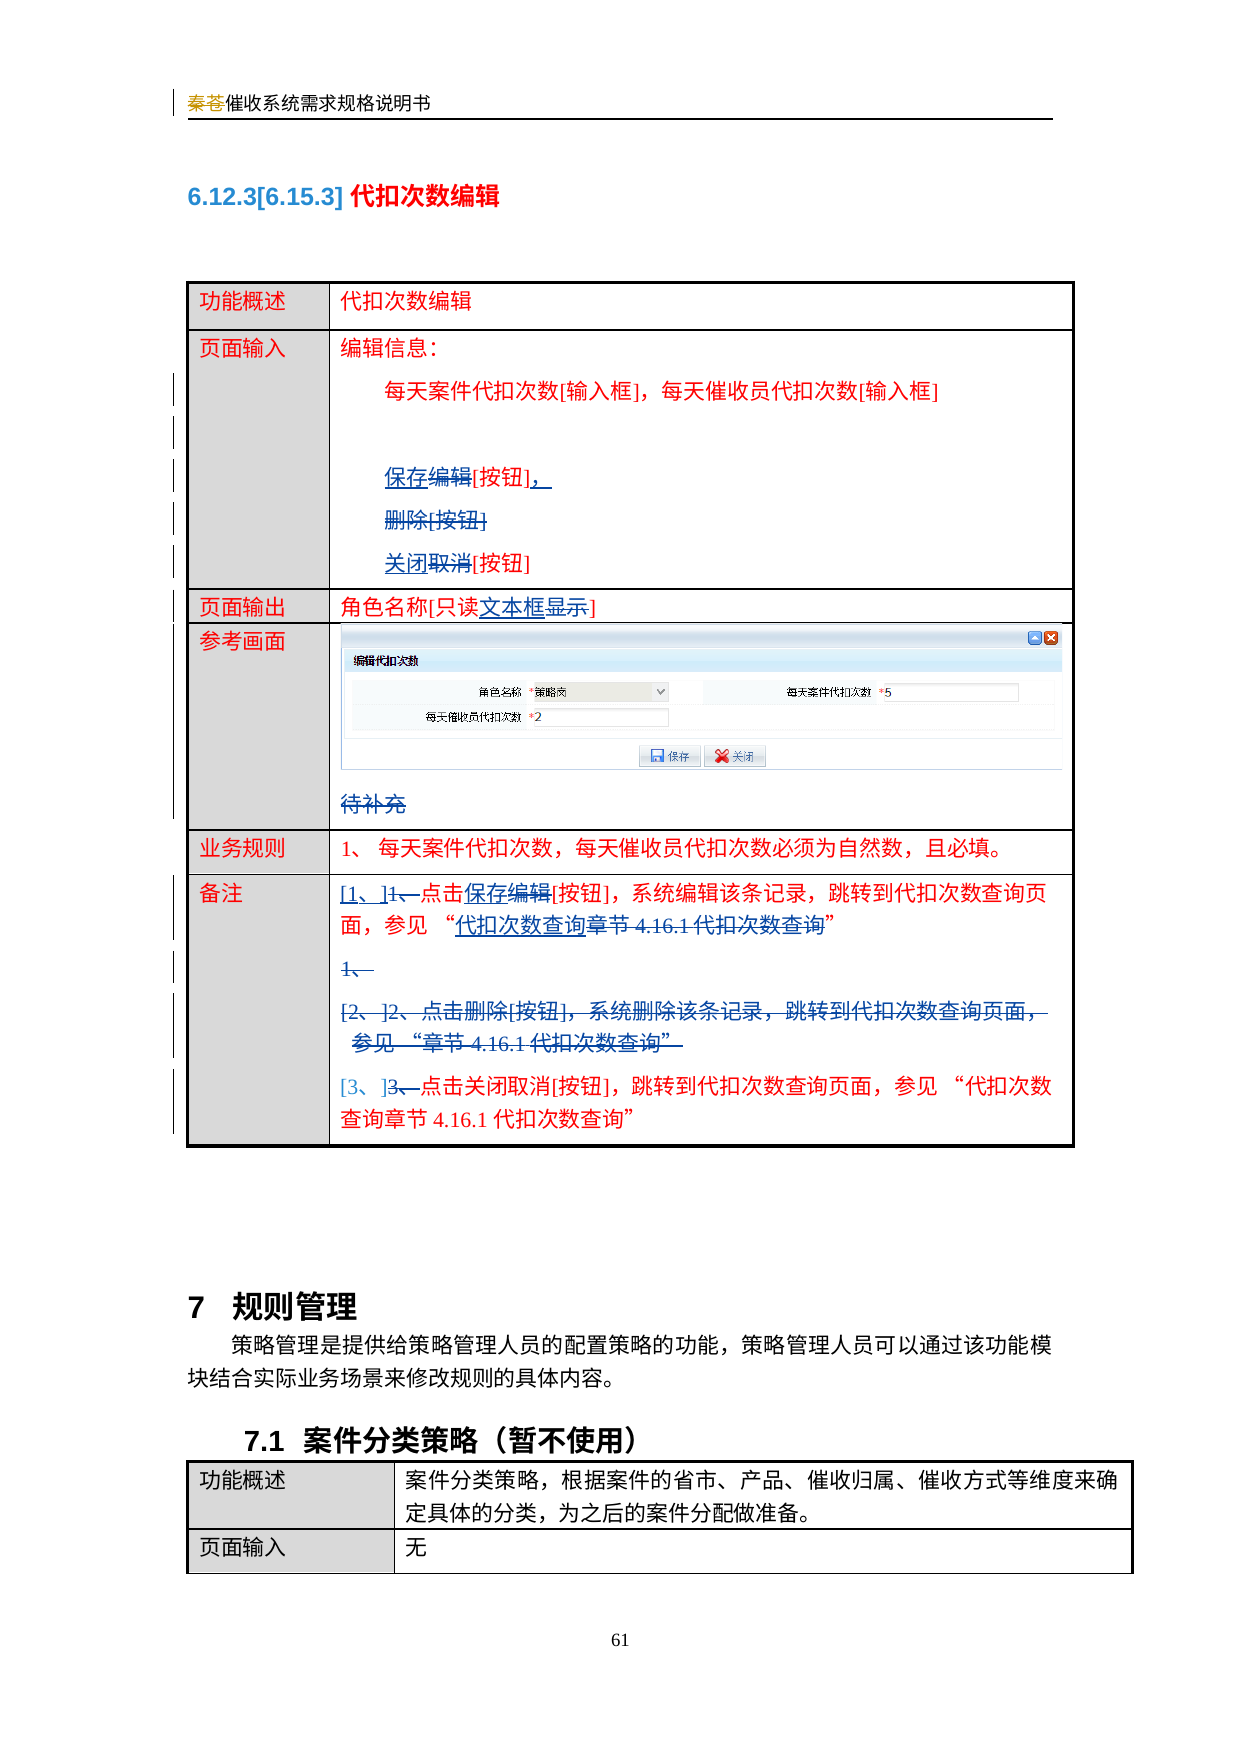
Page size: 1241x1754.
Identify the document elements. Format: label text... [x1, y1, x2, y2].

table_cell 页面输入 [189, 1530, 394, 1572]
table_cell 角色名称[只读] [330, 590, 1072, 622]
table_cell 无 [395, 1530, 1131, 1572]
table_cell 页面输出 [189, 590, 329, 622]
subtitle 代扣次数编辑 [187, 162, 1053, 227]
text 策略管理是提供给策略管理人员的配置策略的功能，策略管理人员可以通过该功能模块结合实际业务场景来修改规则的具体内容。 [187, 1328, 1053, 1393]
table_cell 点击[按钮]，系统编辑该条记录，跳转到代扣次数查询页面，参见 “” 点击[按钮]，跳转到代扣次数查询页面，参见 “” [330, 875, 1072, 1144]
subtitle 规则管理 [187, 1282, 1053, 1328]
table_cell 业务规则 [189, 831, 329, 873]
table_cell [330, 624, 1072, 829]
table_header 功能概述 [189, 284, 329, 329]
subtitle 案件分类策略（暂不使用） [244, 1418, 1053, 1460]
table_header 代扣次数编辑 [330, 284, 1072, 329]
table_header 案件分类策略，根据案件的省市、产品、催收归属、催收方式等维度来确定具体的分类，为之后的案件分配做准备。 [395, 1463, 1131, 1528]
table_cell 参考画面 [189, 624, 329, 829]
table_cell 编辑信息： 每天案件代扣次数[输入框]，每天催收员代扣次数[输入框] [按钮] [按钮] [330, 331, 1072, 588]
table_cell 每天案件代扣次数，每天催收员代扣次数必须为自然数，且必填。 [330, 831, 1072, 873]
table_header 功能概述 [189, 1463, 394, 1528]
table_cell 页面输入 [189, 331, 329, 588]
picture [340, 623, 1063, 770]
table_cell 备注 [189, 875, 329, 1144]
